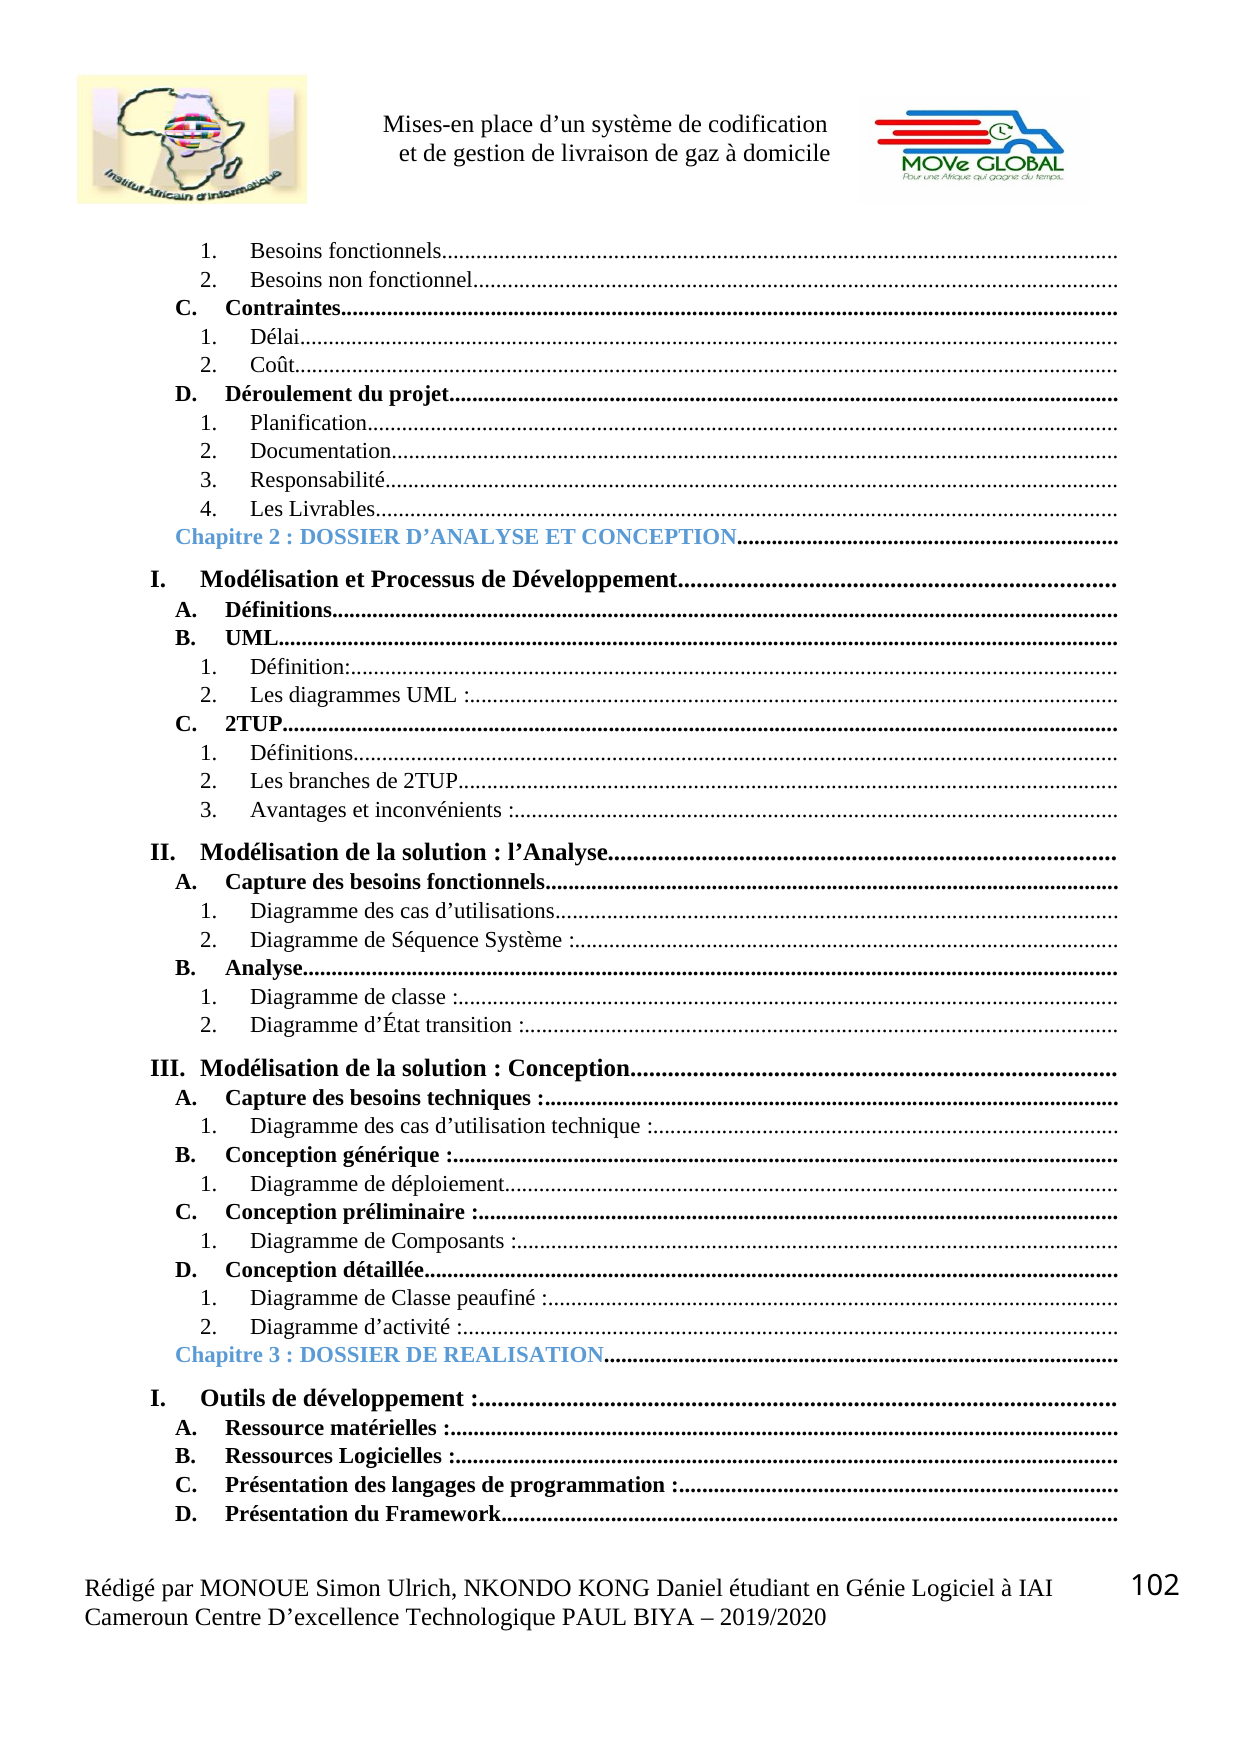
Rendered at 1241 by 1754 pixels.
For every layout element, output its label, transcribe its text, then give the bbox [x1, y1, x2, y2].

text 2. Besoins non fonctionnel 15 [200, 266, 1069, 292]
text 1. Diagramme des cas d’utilisation technique : 60 [200, 1112, 1069, 1139]
text D. Présentation du Framework 82 [175, 1500, 1069, 1526]
text 1. Diagramme de classe : 52 [200, 983, 1069, 1009]
text A. Capture des besoins fonctionnels 26 [175, 868, 1069, 895]
text D. Déroulement du projet 18 [175, 380, 1069, 407]
text 2. Diagramme de Séquence Système : 39 [200, 926, 1069, 952]
text 1. Diagramme des cas d’utilisations 26 [200, 897, 1069, 923]
picture [859, 95, 1091, 204]
text I. Outils de développement : 79 [150, 1383, 1069, 1411]
text 2. Les branches de 2TUP 23 [200, 767, 1069, 794]
text C. 2TUP 22 [175, 710, 1069, 737]
text I. Modélisation et Processus de Développement 21 [150, 564, 1069, 593]
text 1. Délai 16 [200, 323, 1069, 349]
text B. Conception générique : 61 [175, 1141, 1069, 1167]
text Chapitre 2 : DOSSIER D’ANALYSE ET CONCEPTION 20 [175, 523, 1069, 550]
text C. Présentation des langages de programmation : 80 [175, 1471, 1069, 1497]
text 1. Définitions 22 [200, 739, 1069, 765]
text 1. Définition: 21 [200, 653, 1069, 679]
text 2. Diagramme d’État transition : 54 [200, 1012, 1069, 1038]
text III. Modélisation de la solution : Conception 60 [150, 1053, 1069, 1081]
text 3. Responsabilité 19 [200, 466, 1069, 492]
text 1. Planification 18 [200, 409, 1069, 435]
text A. Capture des besoins techniques : 60 [175, 1084, 1069, 1110]
text 3. Avantages et inconvénients : 25 [200, 796, 1069, 822]
text 2. Coût 16 [200, 352, 1069, 378]
text 1. Diagramme de Classe peaufiné : 65 [200, 1284, 1069, 1311]
text C. Contraintes 16 [175, 294, 1069, 321]
text 4. Les Livrables 19 [200, 495, 1069, 521]
text D. Conception détaillée 65 [175, 1256, 1069, 1282]
text B. UML 21 [175, 624, 1069, 651]
text 1. Diagramme de Composants : 63 [200, 1227, 1069, 1253]
text 1. Diagramme de déploiement 61 [200, 1170, 1069, 1196]
text A. Définitions 21 [175, 596, 1069, 622]
text B. Analyse 51 [175, 954, 1069, 981]
text B. Ressources Logicielles : 79 [175, 1442, 1069, 1469]
text 2. Diagramme d’activité : 67 [200, 1313, 1069, 1339]
text 2. Documentation 18 [200, 437, 1069, 464]
text 2. Les diagrammes UML : 21 [200, 682, 1069, 708]
text C. Conception préliminaire : 63 [175, 1198, 1069, 1225]
text II. Modélisation de la solution : l’Analyse 25 [150, 837, 1069, 866]
text A. Ressource matérielles : 79 [175, 1414, 1069, 1440]
text Chapitre 3 : DOSSIER DE REALISATION 78 [175, 1342, 1069, 1368]
text 1. Besoins fonctionnels 15 [200, 237, 1069, 263]
